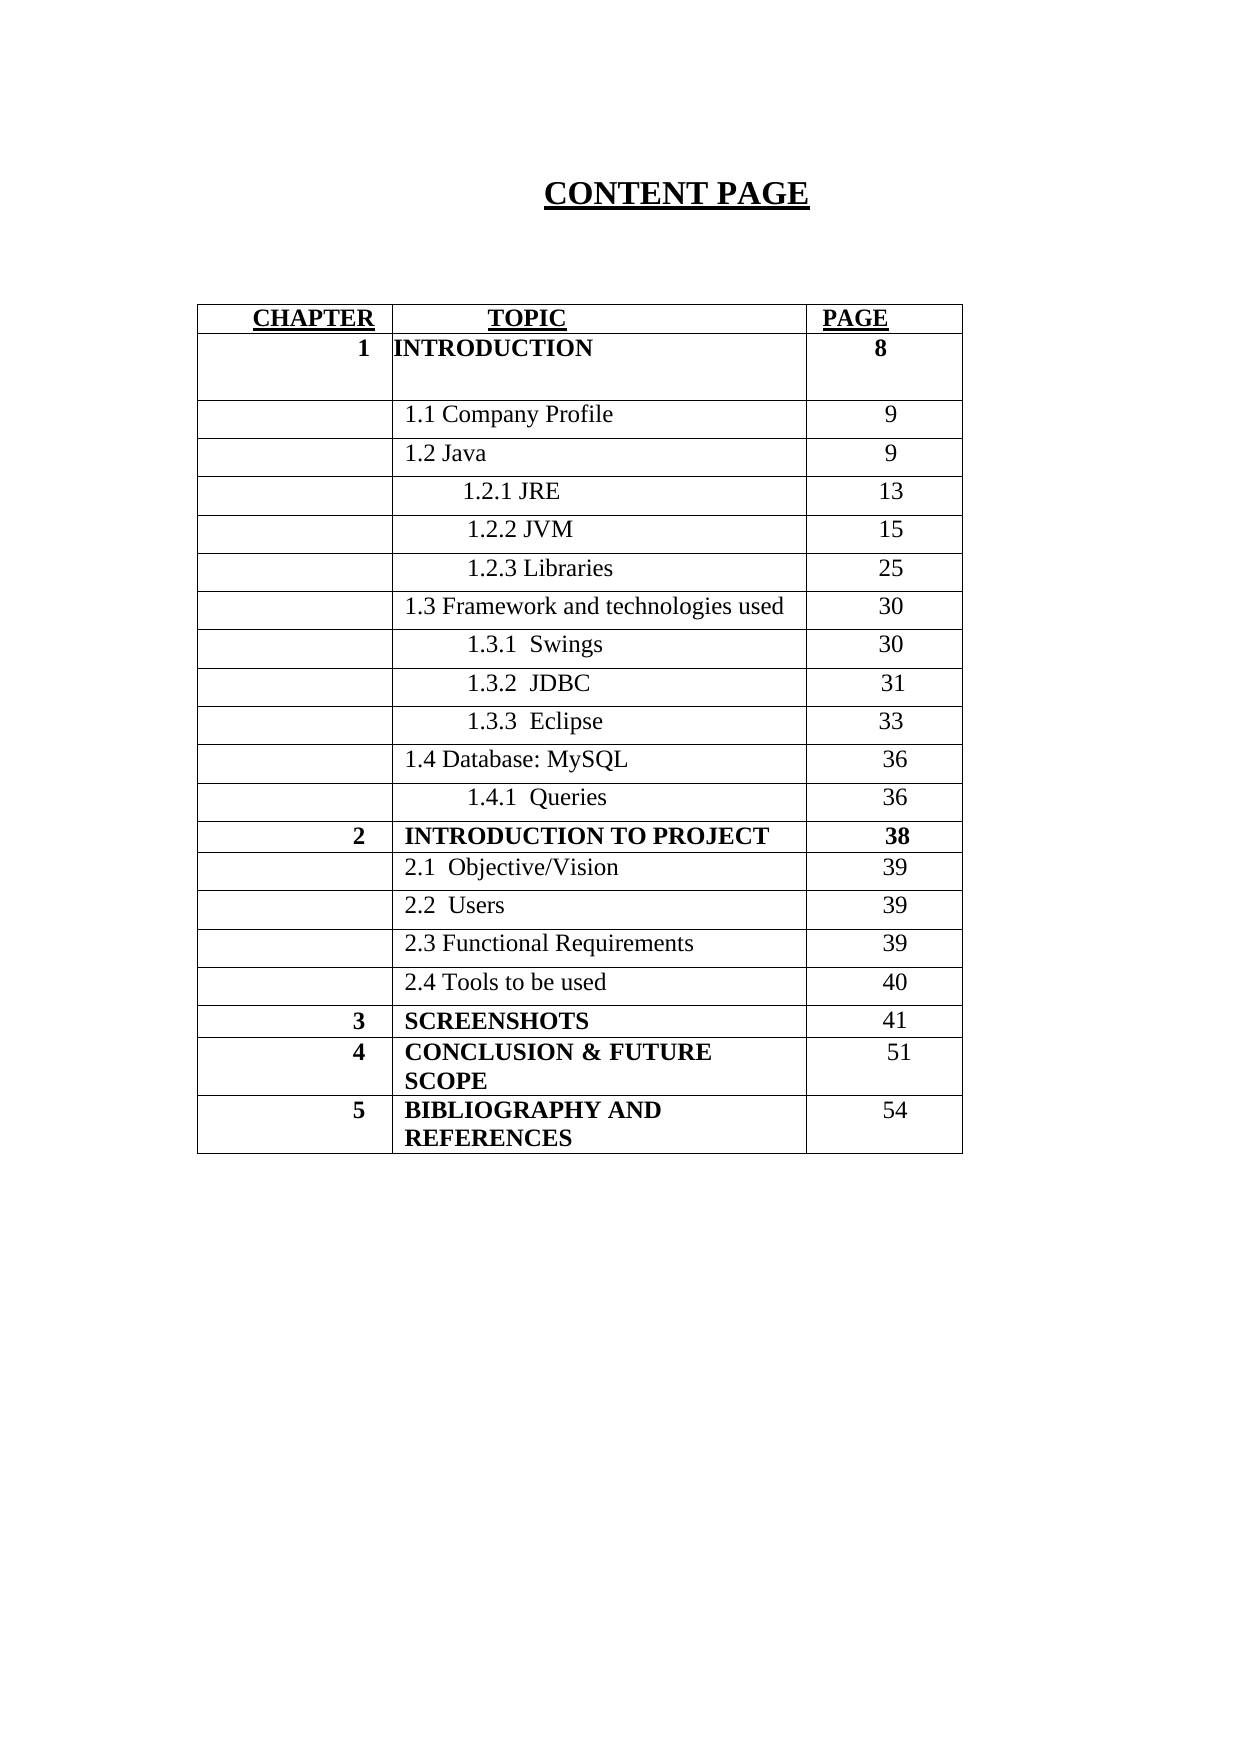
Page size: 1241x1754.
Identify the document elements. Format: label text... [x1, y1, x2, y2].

table_cell BIBLIOGRAPHY AND REFERENCES [393, 1096, 806, 1153]
table_cell 15 [807, 516, 962, 553]
table_cell 9 [807, 401, 962, 438]
table_cell INTRODUCTION TO PROJECT [393, 822, 806, 852]
table_cell 1.2.2 JVM [393, 516, 806, 553]
table_cell 8 [807, 334, 962, 399]
table_cell [198, 477, 392, 514]
table_cell [198, 439, 392, 476]
table_header CHAPTER [198, 305, 392, 333]
table_cell 1.3 Framework and technologies used [393, 592, 806, 629]
table_cell 1.4.1 Queries [393, 784, 806, 821]
table_cell 39 [807, 891, 962, 928]
table_cell 13 [807, 477, 962, 514]
table_cell 1.2.1 JRE [393, 477, 806, 514]
table_cell 3 [198, 1006, 392, 1037]
table_cell [198, 401, 392, 438]
table_cell 1 [198, 334, 392, 399]
table_cell [198, 930, 392, 967]
table_header PAGE [807, 305, 962, 333]
table_cell [198, 554, 392, 591]
table_cell 1.3.1 Swings [393, 630, 806, 668]
table_cell 5 [198, 1096, 392, 1153]
table_cell 1.1 Company Profile [393, 401, 806, 438]
table_cell [198, 630, 392, 668]
table_cell [198, 853, 392, 890]
table_cell 41 [807, 1006, 962, 1037]
table_cell 1.2 Java [393, 439, 806, 476]
table_cell 36 [807, 745, 962, 782]
table_cell [198, 707, 392, 744]
table_cell 36 [807, 784, 962, 821]
table_cell 33 [807, 707, 962, 744]
table_cell [198, 592, 392, 629]
table_header TOPIC [393, 305, 806, 333]
table_cell 1.2.3 Libraries [393, 554, 806, 591]
table_cell 1.3.2 JDBC [393, 669, 806, 706]
table_cell 39 [807, 930, 962, 967]
text CONTENT PAGE [137, 173, 1215, 212]
table_cell 2.4 Tools to be used [393, 968, 806, 1005]
table_cell 9 [807, 439, 962, 476]
table_cell 2.1 Objective/Vision [393, 853, 806, 890]
table_cell [198, 891, 392, 928]
table_cell 2.3 Functional Requirements [393, 930, 806, 967]
table_cell 38 [807, 822, 962, 852]
table_cell [198, 784, 392, 821]
table_cell [198, 516, 392, 553]
table_cell 40 [807, 968, 962, 1005]
table_cell 2.2 Users [393, 891, 806, 928]
table_cell 30 [807, 592, 962, 629]
table_cell 39 [807, 853, 962, 890]
table_cell INTRODUCTION [393, 334, 806, 399]
table_cell 31 [807, 669, 962, 706]
table_cell 2 [198, 822, 392, 852]
table_cell CONCLUSION & FUTURE SCOPE [393, 1038, 806, 1095]
table_cell 54 [807, 1096, 962, 1153]
table_cell [198, 968, 392, 1005]
table_cell 1.4 Database: MySQL [393, 745, 806, 782]
table_cell SCREENSHOTS [393, 1006, 806, 1037]
table_cell 4 [198, 1038, 392, 1095]
table_cell 30 [807, 630, 962, 668]
table_cell 51 [807, 1038, 962, 1095]
table_cell 1.3.3 Eclipse [393, 707, 806, 744]
table_cell [198, 669, 392, 706]
table_cell 25 [807, 554, 962, 591]
table_cell [198, 745, 392, 782]
